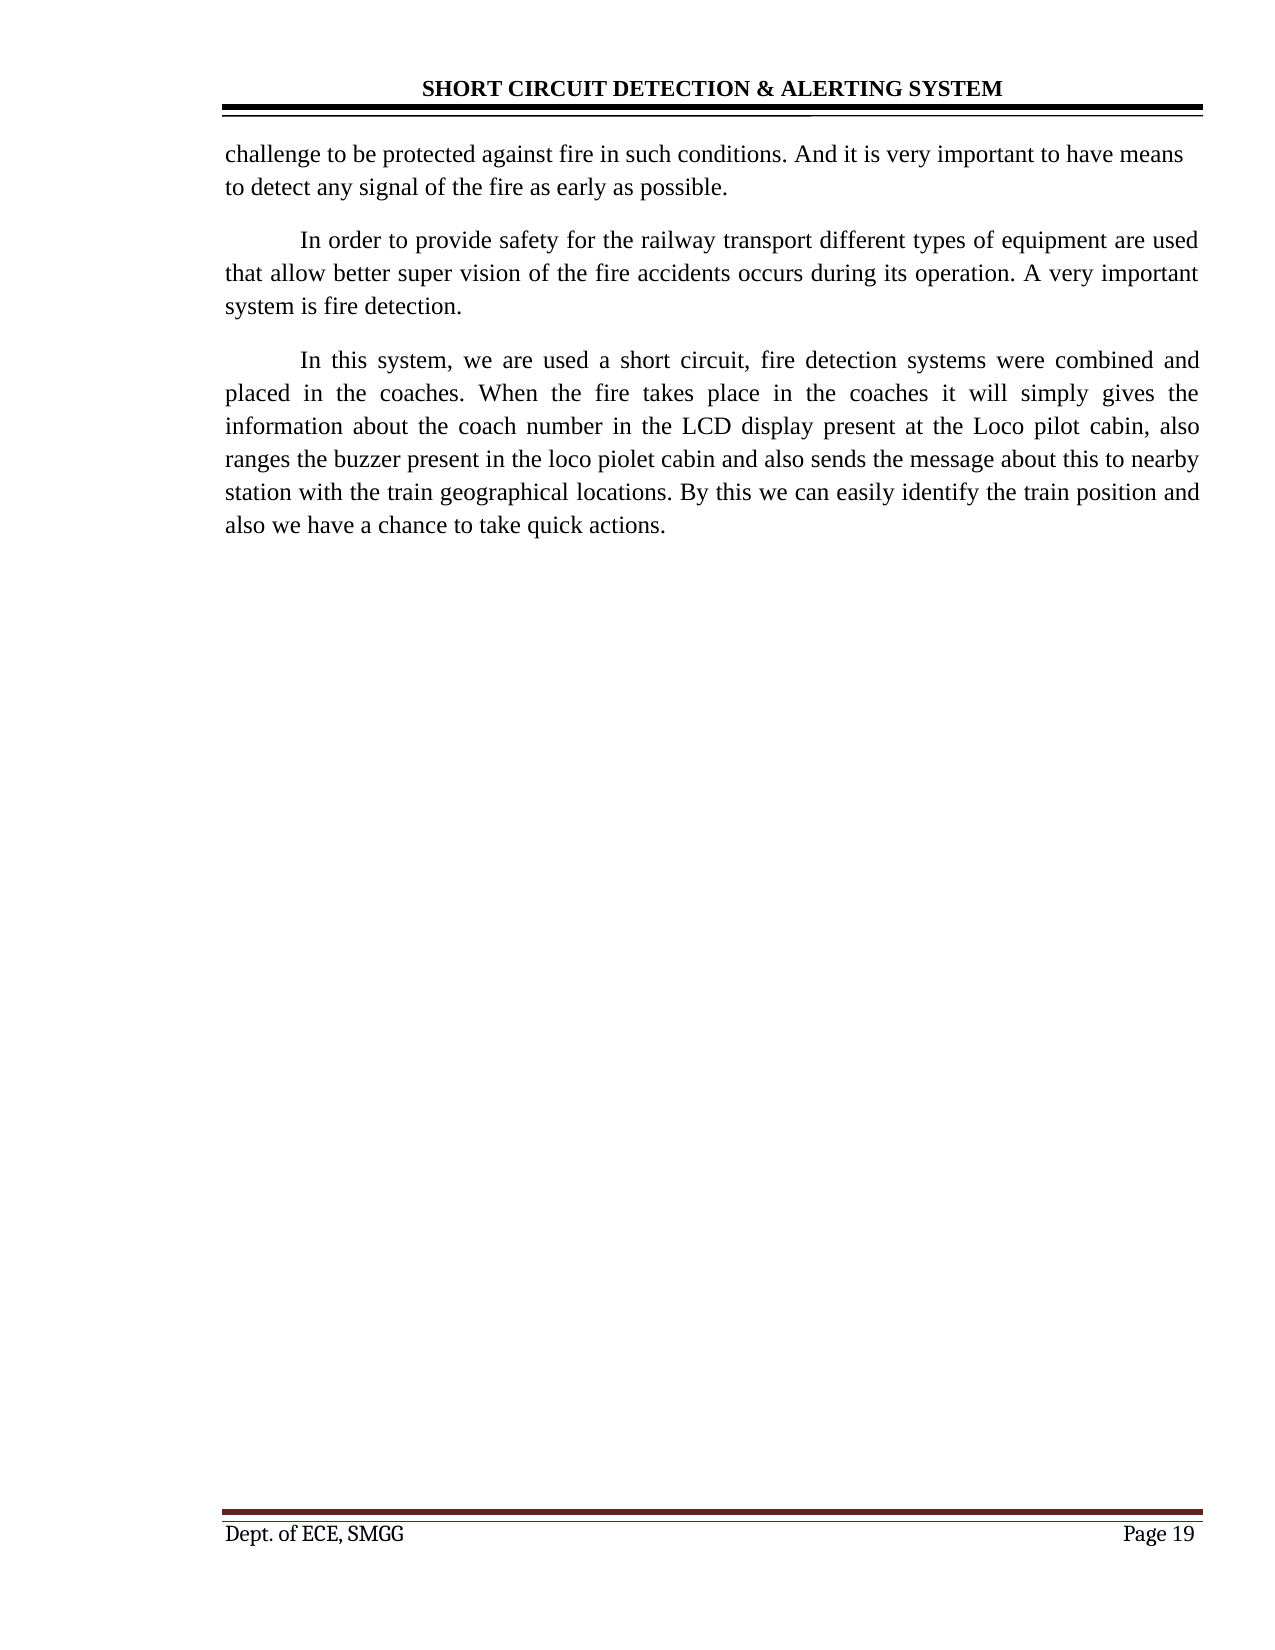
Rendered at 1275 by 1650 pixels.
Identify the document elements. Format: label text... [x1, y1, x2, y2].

text In order to provide safety for the railway transport different types of equipment are used that allow better super vision of the fire accidents occurs during its operation. A very important system is fire detection. [225, 225, 1199, 320]
text In this system, we are used a short circuit, fire detection systems were combined and placed in the coaches. When the fire takes place in the coaches it will simply gives the information about the coach number in the LCD display present at the Loco pilot cabin, also ranges the buzzer present in the loco piolet cabin and also sends the message about this to nearby station with the train geographical locations. By this we can easily identify the train position and also we have a chance to take quick actions. [225, 345, 1200, 539]
text challenge to be protected against fire in such conditions. And it is very important to have means to detect any signal of the fire as early as possible. [225, 139, 1201, 201]
